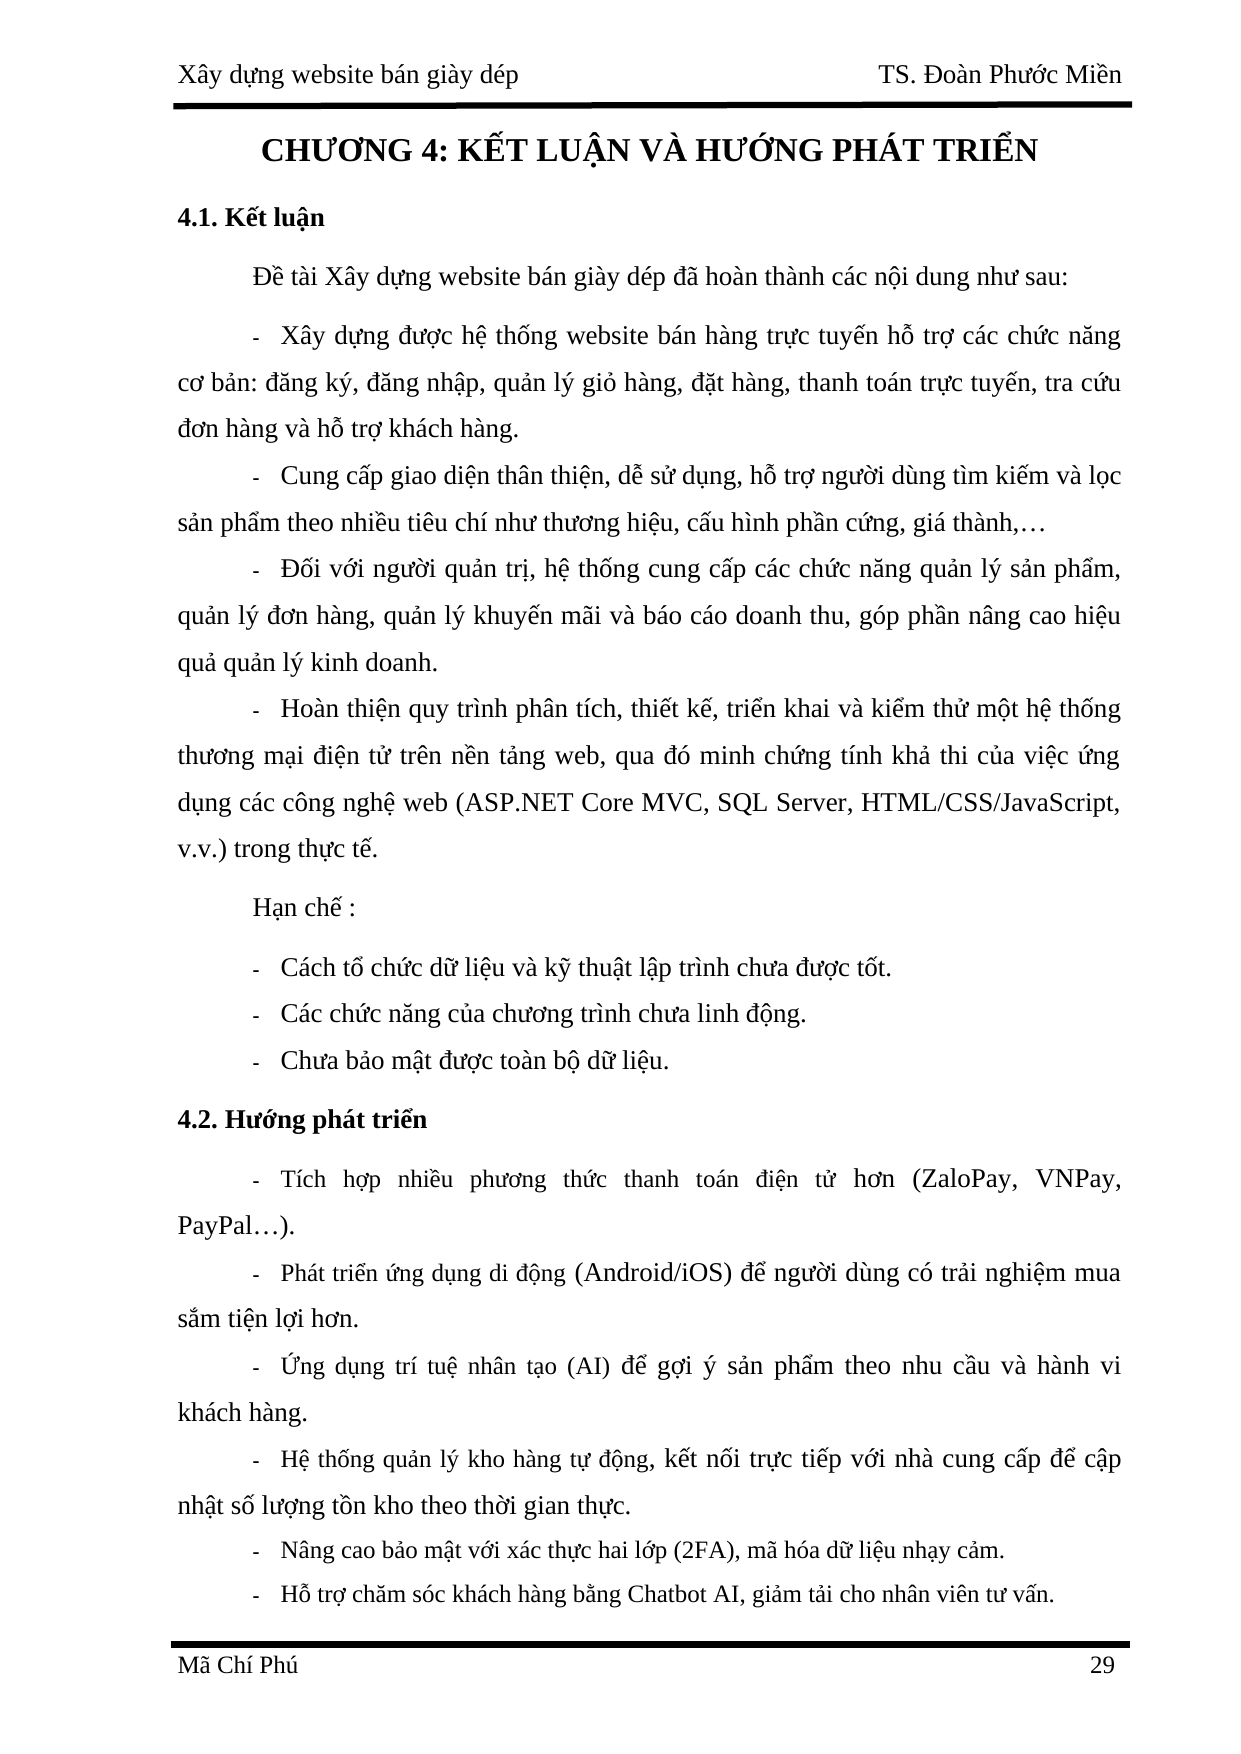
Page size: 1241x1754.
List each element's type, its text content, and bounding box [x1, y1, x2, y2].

list Hỗ trợ chăm sóc khách hàng bằng Chatbot AI, giảm tải cho nhân viên tư vấn. [177, 1579, 1122, 1607]
list Chưa bảo mật được toàn bộ dữ liệu. [177, 1044, 1122, 1075]
text Hạn chế : [177, 891, 1122, 923]
subtitle KẾT LUẬN VÀ HƯỚNG PHÁT TRIỂN [177, 131, 1122, 169]
subtitle Hướng phát triển [177, 1103, 1122, 1134]
text Đề tài Xây dựng website bán giày dép đã hoàn thành các nội dung như sau: [177, 260, 1122, 291]
list Hệ thống quản lý kho hàng tự động, kết nối trực tiếp với nhà cung cấp để cập nhật số lượng tồn kho theo thời gian thực. [177, 1442, 1122, 1520]
list Ứng dụng trí tuệ nhân tạo (AI) để gợi ý sản phẩm theo nhu cầu và hành vi khách hàng. [177, 1349, 1122, 1427]
list Phát triển ứng dụng di động (Android/iOS) để người dùng có trải nghiệm mua sắm tiện lợi hơn. [177, 1256, 1122, 1333]
list Đối với người quản trị, hệ thống cung cấp các chức năng quản lý sản phẩm, quản lý đơn hàng, quản lý khuyến mãi và báo cáo doanh thu, góp phần nâng cao hiệu quả quản lý kinh doanh. [177, 552, 1122, 677]
list Cách tổ chức dữ liệu và kỹ thuật lập trình chưa được tốt. [177, 951, 1122, 982]
list Hoàn thiện quy trình phân tích, thiết kế, triển khai và kiểm thử một hệ thống thương mại điện tử trên nền tảng web, qua đó minh chứng tính khả thi của việc ứng dụng các công nghệ web (ASP.NET Core MVC, SQL Server, HTML/CSS/JavaScript, v.v.) trong thực tế. [177, 692, 1122, 863]
list Xây dựng được hệ thống website bán hàng trực tuyến hỗ trợ các chức năng cơ bản: đăng ký, đăng nhập, quản lý giỏ hàng, đặt hàng, thanh toán trực tuyến, tra cứu đơn hàng và hỗ trợ khách hàng. [177, 319, 1122, 443]
list Tích hợp nhiều phương thức thanh toán điện tử hơn (ZaloPay, VNPay, PayPal…). [177, 1162, 1122, 1240]
list Nâng cao bảo mật với xác thực hai lớp (2FA), mã hóa dữ liệu nhạy cảm. [177, 1536, 1122, 1564]
subtitle Kết luận [177, 201, 1122, 232]
list Các chức năng của chương trình chưa linh động. [177, 997, 1122, 1028]
list Cung cấp giao diện thân thiện, dễ sử dụng, hỗ trợ người dùng tìm kiếm và lọc sản phẩm theo nhiều tiêu chí như thương hiệu, cấu hình phần cứng, giá thành,… [177, 459, 1122, 537]
